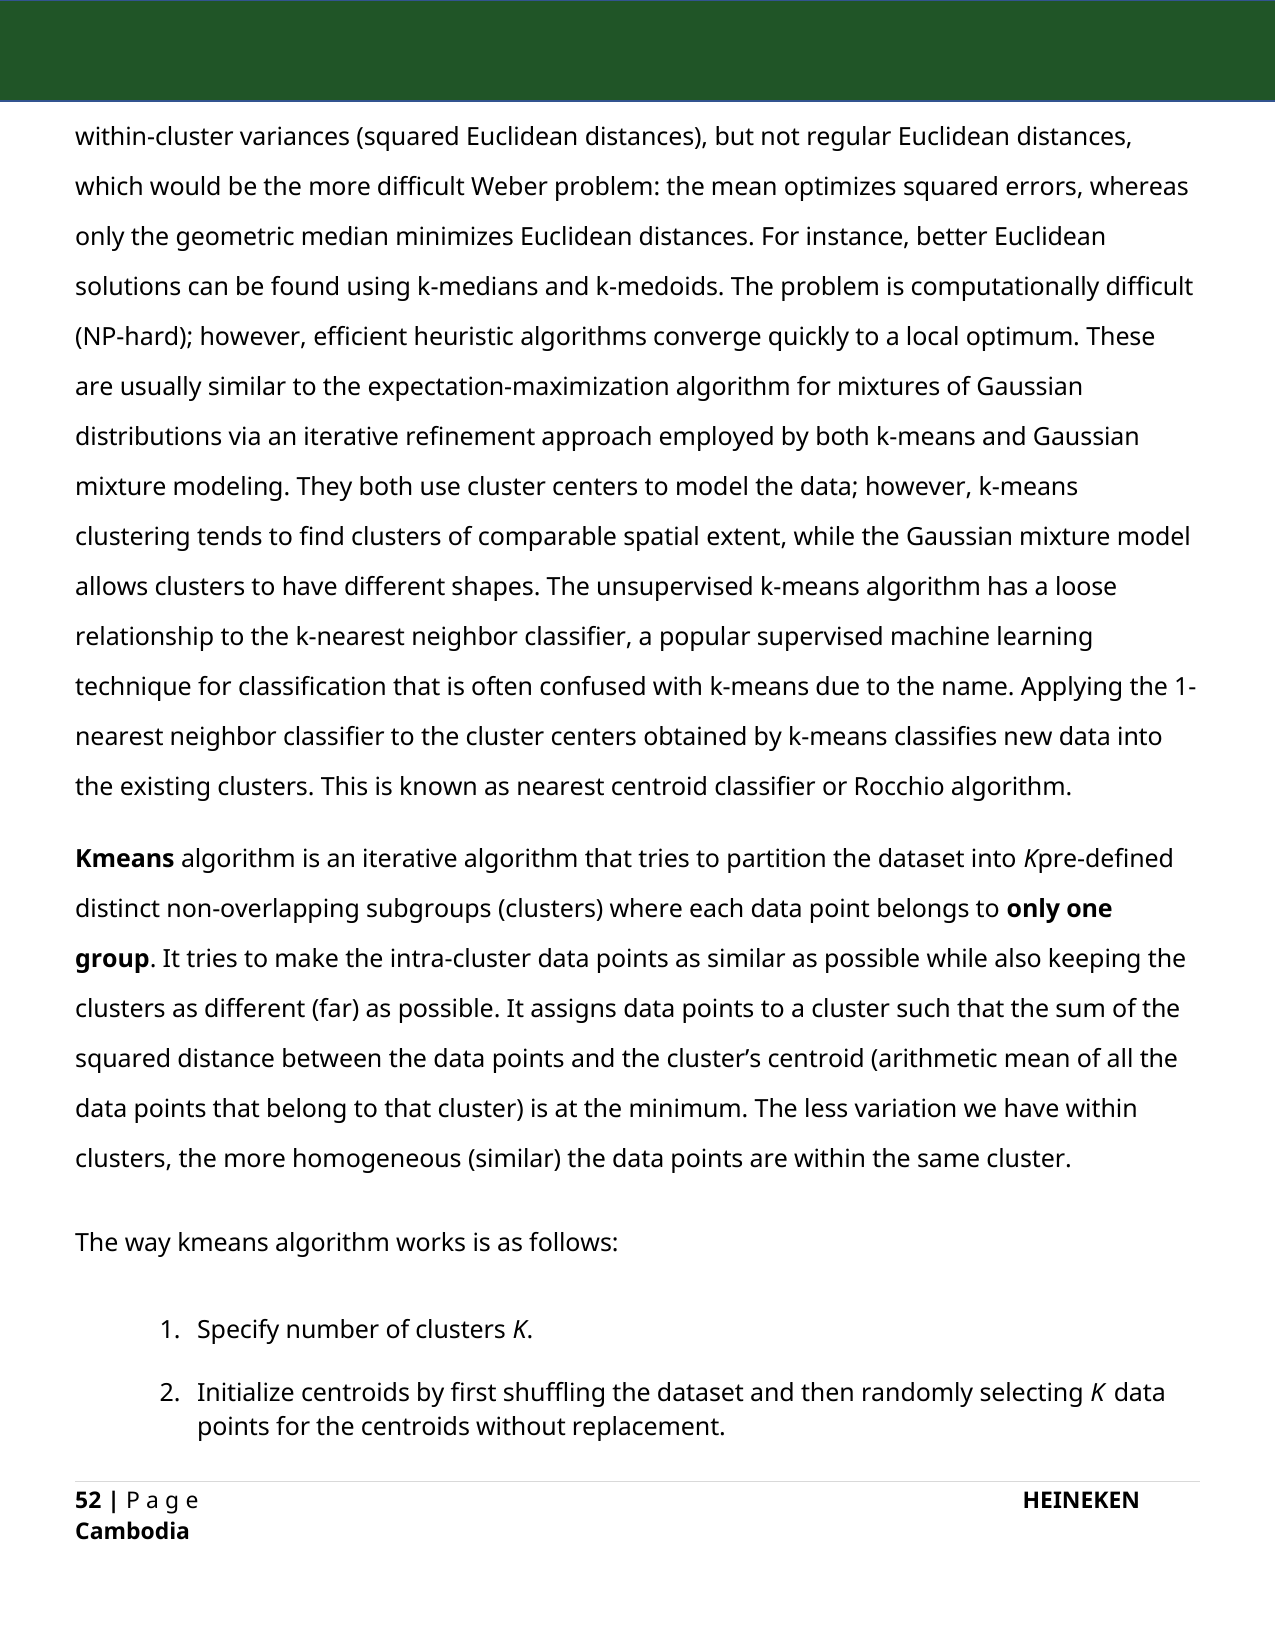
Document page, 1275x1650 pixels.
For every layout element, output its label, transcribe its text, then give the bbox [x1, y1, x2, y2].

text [75, 103, 1200, 803]
text The way kmeans algorithm works is as follows: [75, 1224, 1200, 1258]
list Specify number of clusters K. [159, 1312, 1200, 1346]
text Kmeans algorithm is an iterative algorithm that tries to partition the dataset into Kpre-defined distinct non-overlapping subgroups (clusters) where each data point belongs to only one group. It tries to make the intra-cluster data points as similar as possible while also keeping the clusters as different (far) as possible. It assigns data points to a cluster such that the sum of the squared distance between the data points and the cluster’s centroid (arithmetic mean of all the data points that belong to that cluster) is at the minimum. The less variation we have within clusters, the more homogeneous (similar) the data points are within the same cluster. [75, 824, 1200, 1174]
list Initialize centroids by first shuffling the dataset and then randomly selecting K data points for the centroids without replacement. [159, 1375, 1200, 1443]
